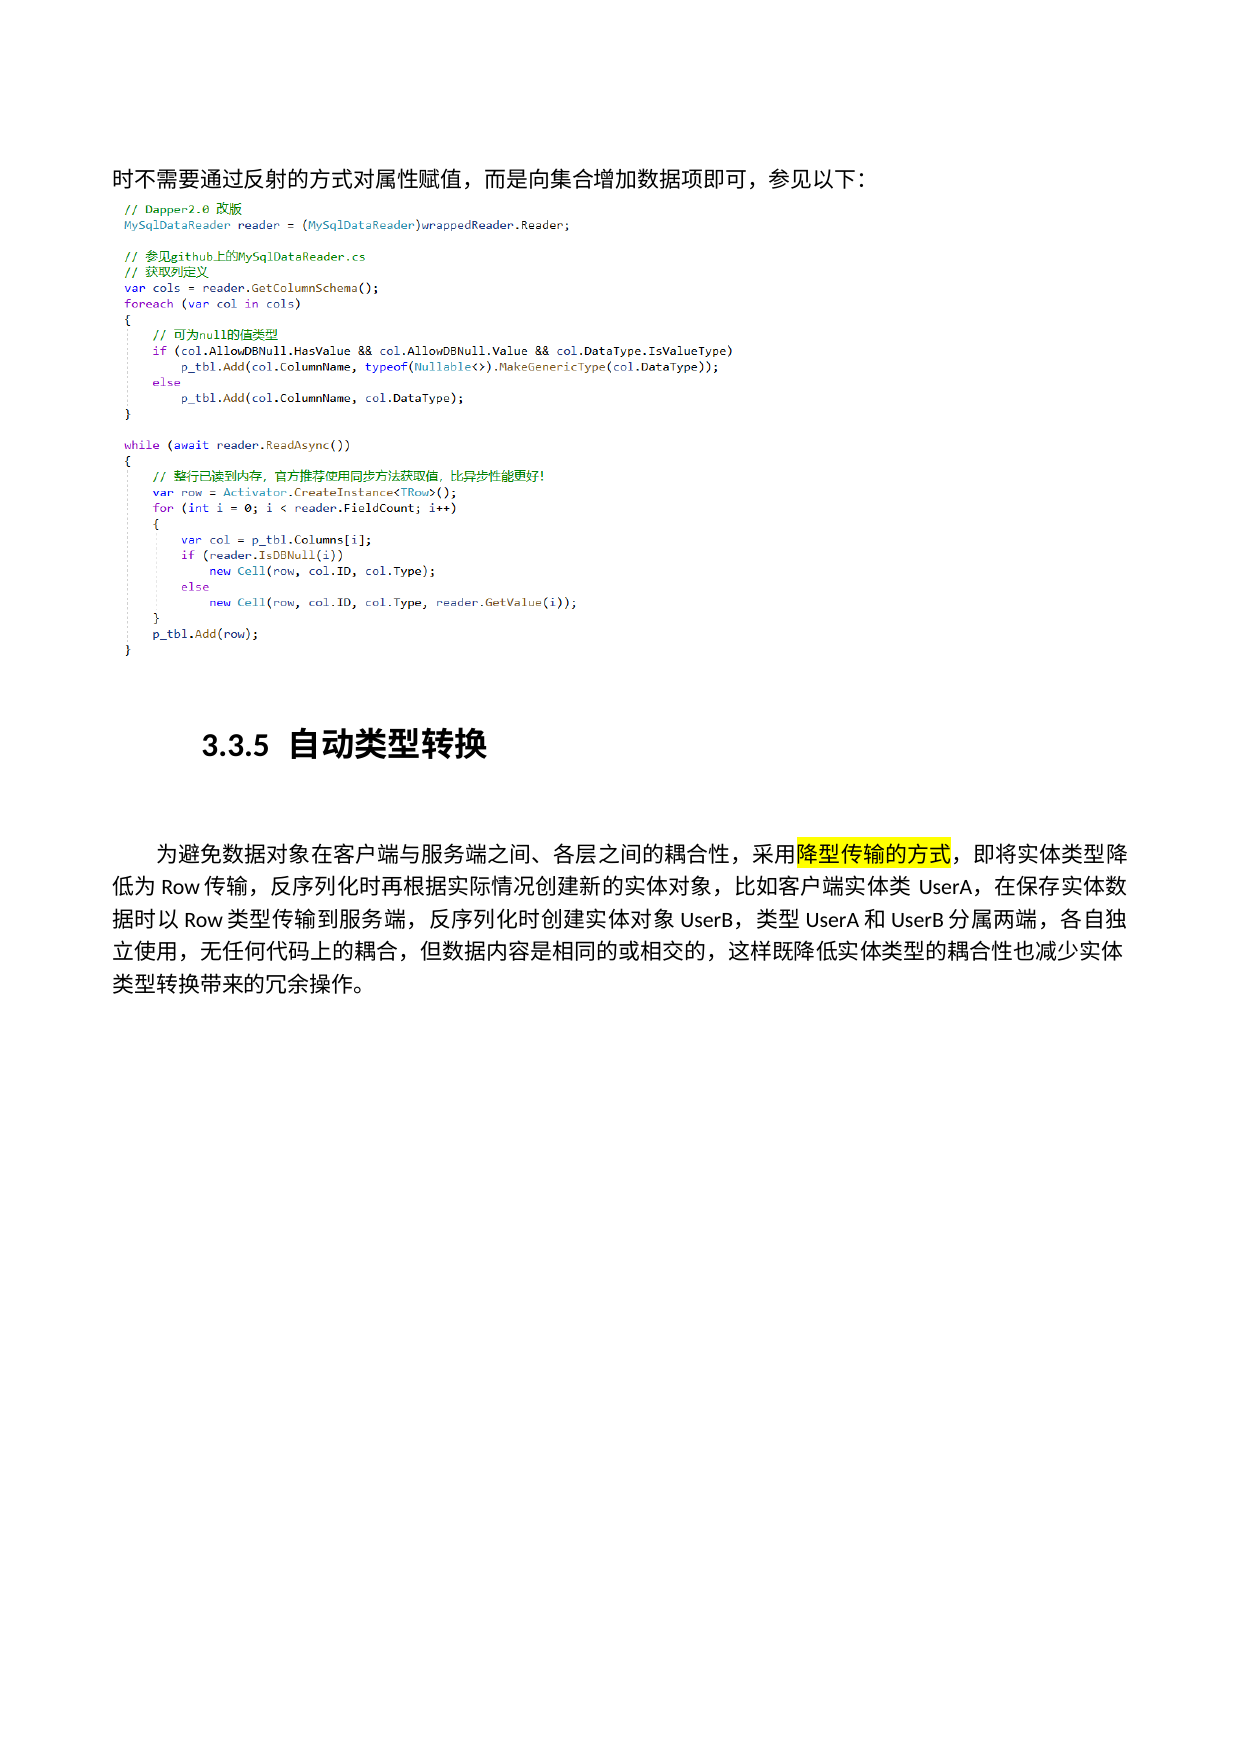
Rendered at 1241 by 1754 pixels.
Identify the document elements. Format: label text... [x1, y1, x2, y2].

text 为避免数据对象在客户端与服务端之间、各层之间的耦合性，采用降型传输的方式，即将实体类型降低为Row传输，反序列化时再根据实际情况创建新的实体对象，比如客户端实体类UserA，在保存实体数据时以Row类型传输到服务端，反序列化时创建实体对象UserB，类型UserA和UserB分属两端，各自独立使用，无任何代码上的耦合，但数据内容是相同的或相交的，这样既降低实体类型的耦合性也减少实体类型转换带来的冗余操作。 [112, 836, 1128, 999]
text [112, 162, 1128, 194]
subtitle 自动类型转换 [201, 709, 1128, 774]
picture [112, 194, 739, 668]
